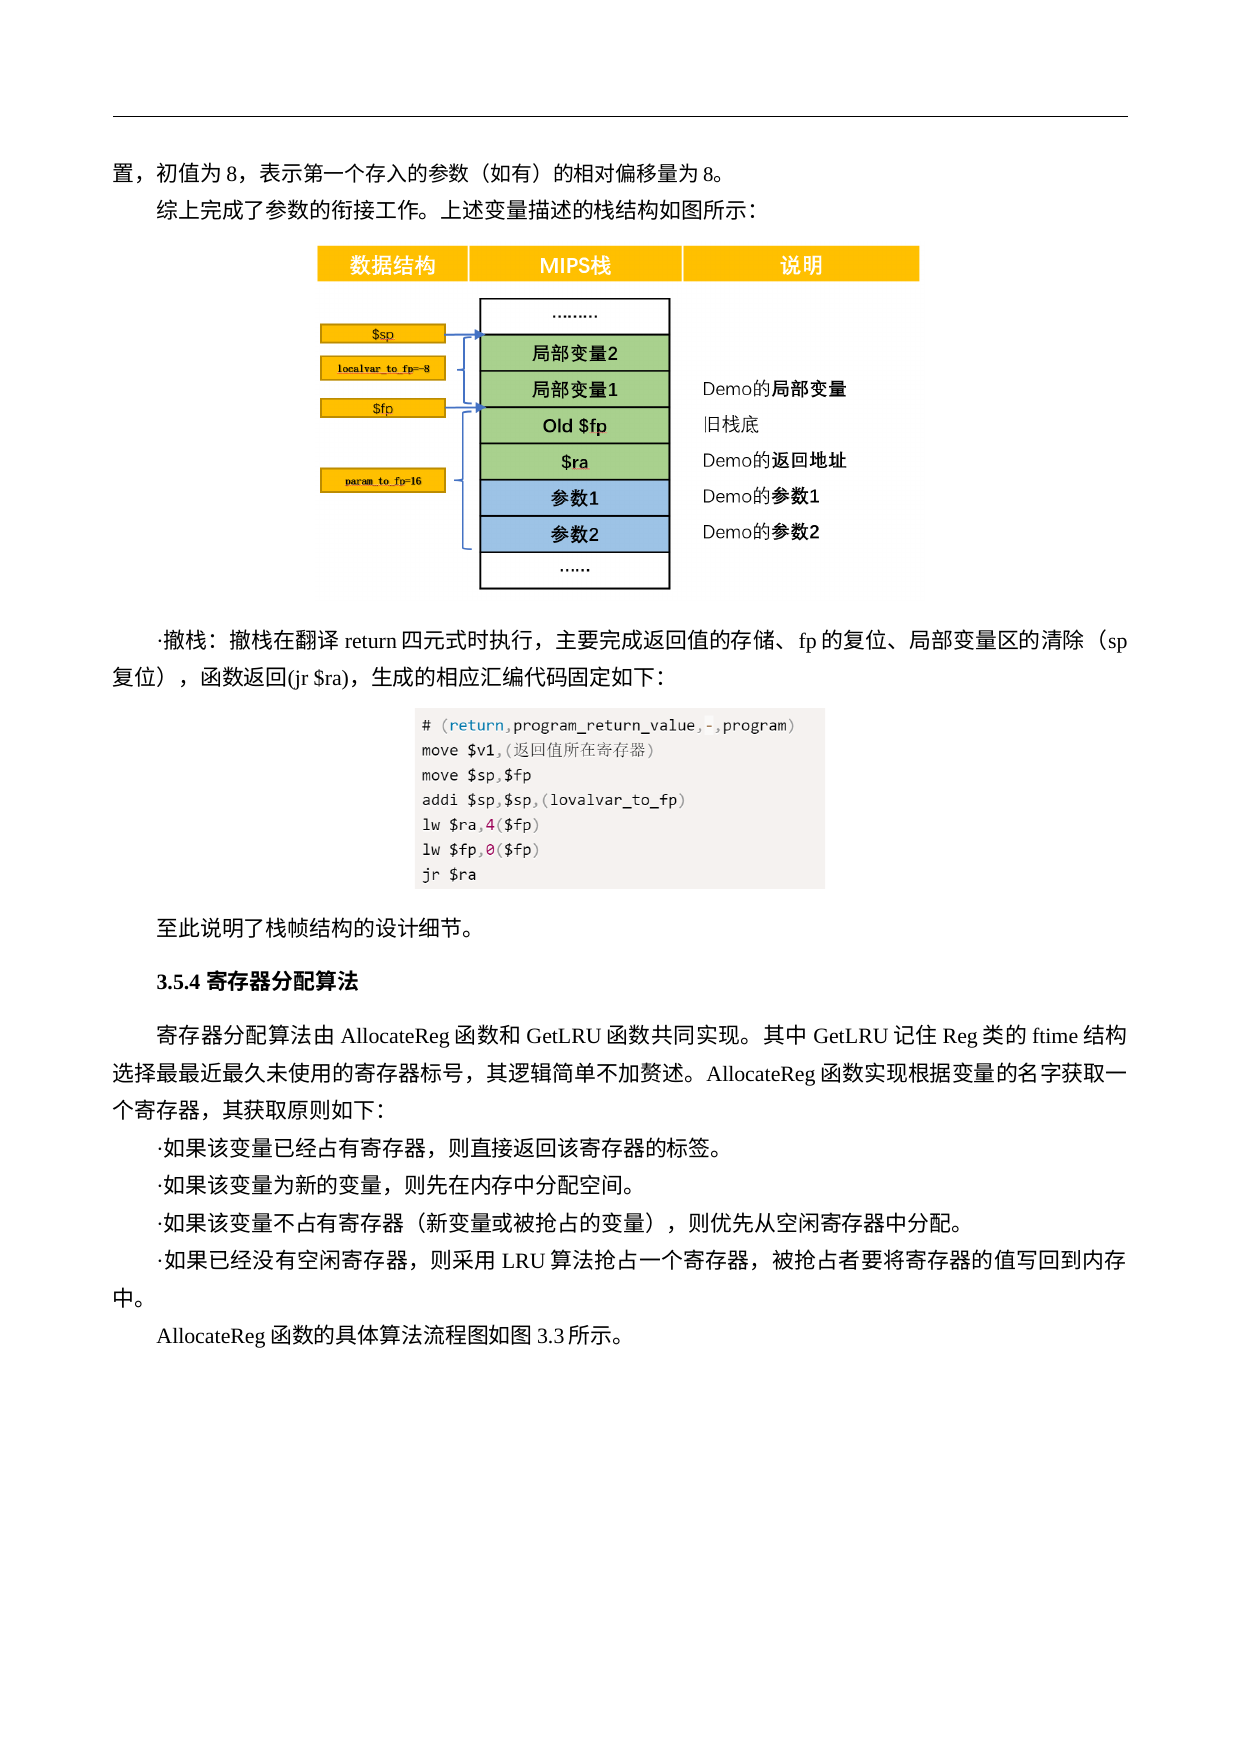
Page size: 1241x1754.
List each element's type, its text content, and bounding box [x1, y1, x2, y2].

text 寄存器分配算法由AllocateReg函数和GetLRU函数共同实现。其中GetLRU记住Reg类的ftime结构选择最最近最久未使用的寄存器标号，其逻辑简单不加赘述。AllocateReg函数实现根据变量的名字获取一个寄存器，其获取原则如下： [112, 1012, 1128, 1125]
text ·撤栈：撤栈在翻译return四元式时执行，主要完成返回值的存储、fp的复位、局部变量区的清除（sp复位），函数返回(jr $ra)，生成的相应汇编代码固定如下： [112, 617, 1128, 692]
text 综上完成了参数的衔接工作。上述变量描述的栈结构如图所示： [112, 187, 1128, 225]
picture [414, 708, 826, 889]
subtitle 3.5.4 寄存器分配算法 [112, 958, 1128, 996]
text ·如果该变量为新的变量，则先在内存中分配空间。 [112, 1162, 1128, 1200]
text AllocateReg函数的具体算法流程图如图3.3所示。 [112, 1312, 1128, 1350]
text ·如果该变量已经占有寄存器，则直接返回该寄存器的标签。 [112, 1125, 1128, 1162]
text ·如果该变量不占有寄存器（新变量或被抢占的变量），则优先从空闲寄存器中分配。 [112, 1200, 1128, 1237]
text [112, 150, 1128, 187]
picture [315, 241, 925, 601]
text ·如果已经没有空闲寄存器，则采用LRU算法抢占一个寄存器，被抢占者要将寄存器的值写回到内存中。 [112, 1237, 1128, 1312]
text 至此说明了栈帧结构的设计细节。 [112, 905, 1128, 942]
